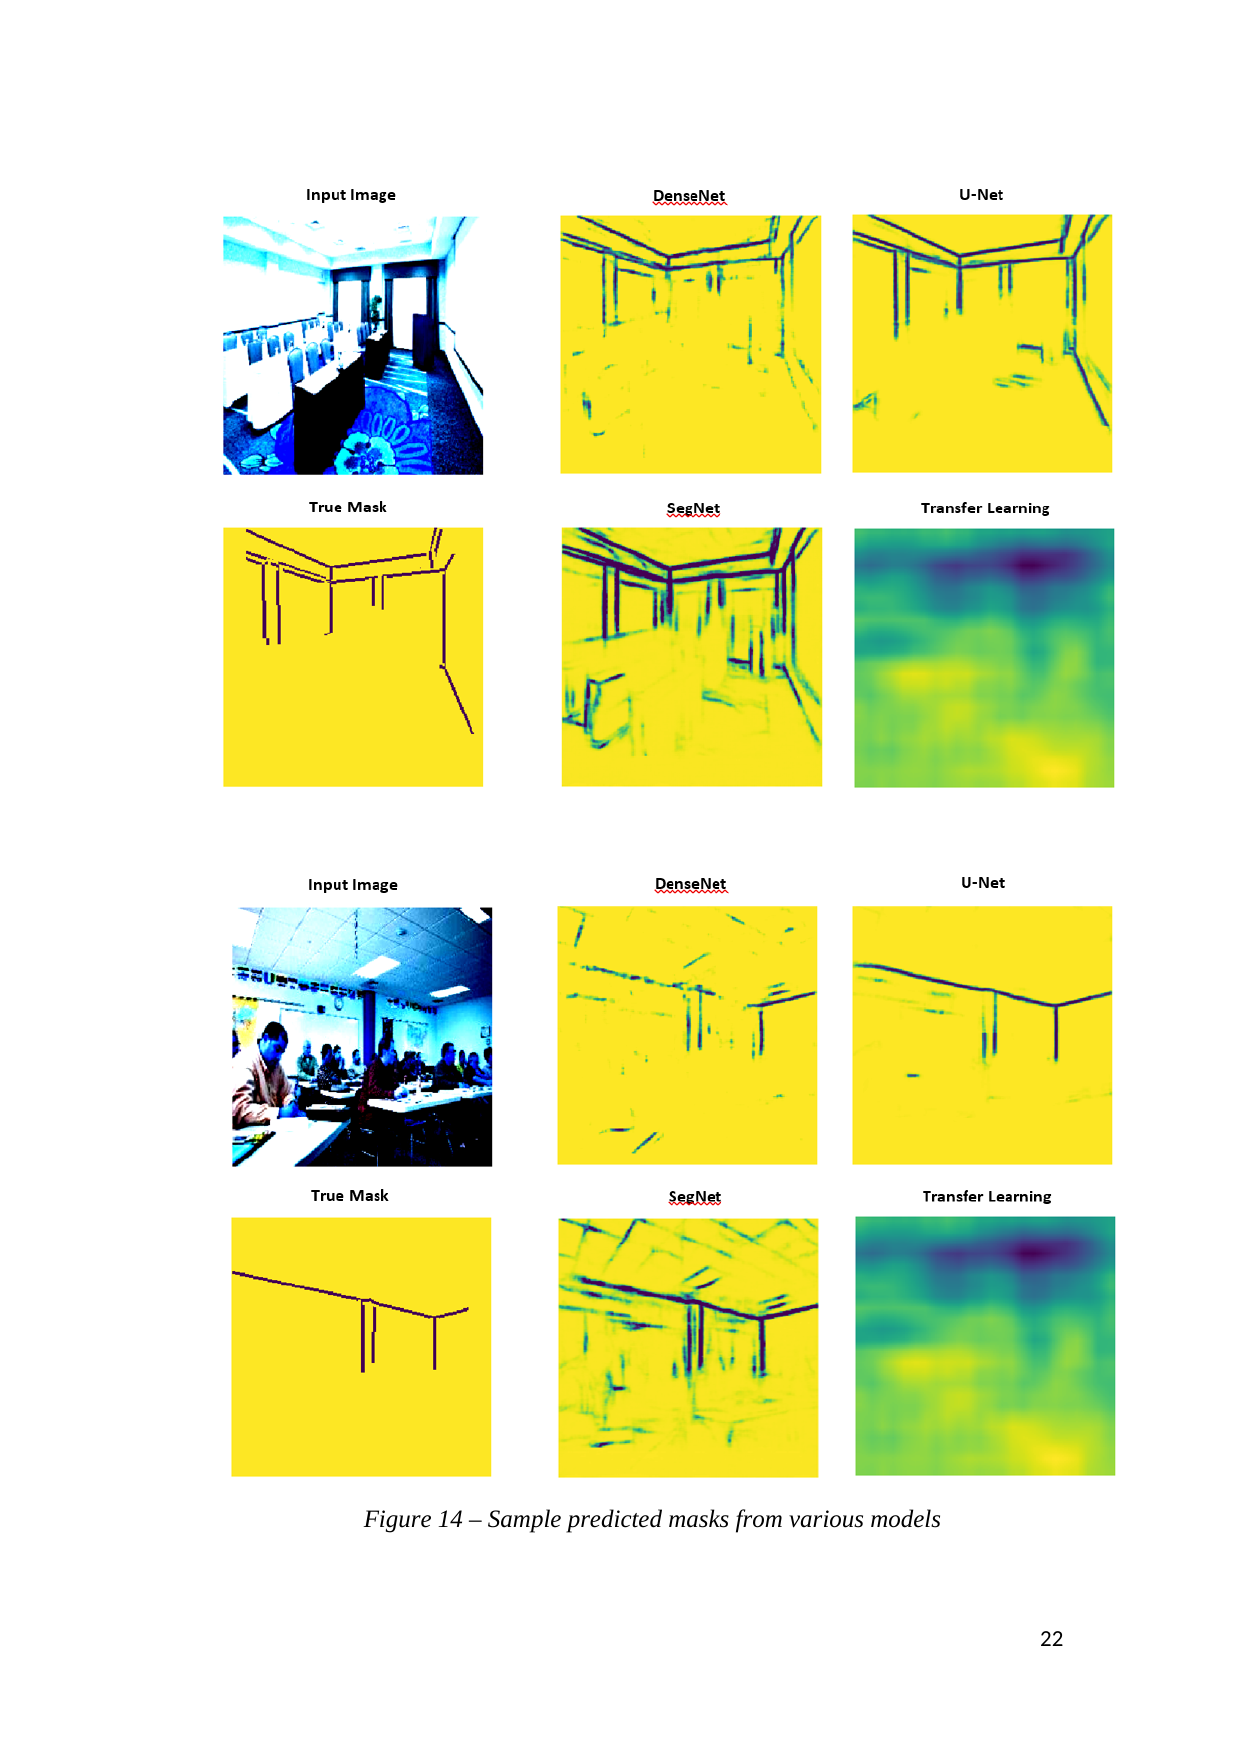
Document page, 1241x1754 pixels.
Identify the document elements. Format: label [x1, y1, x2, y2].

picture [206, 177, 1132, 797]
picture [210, 864, 1136, 1496]
